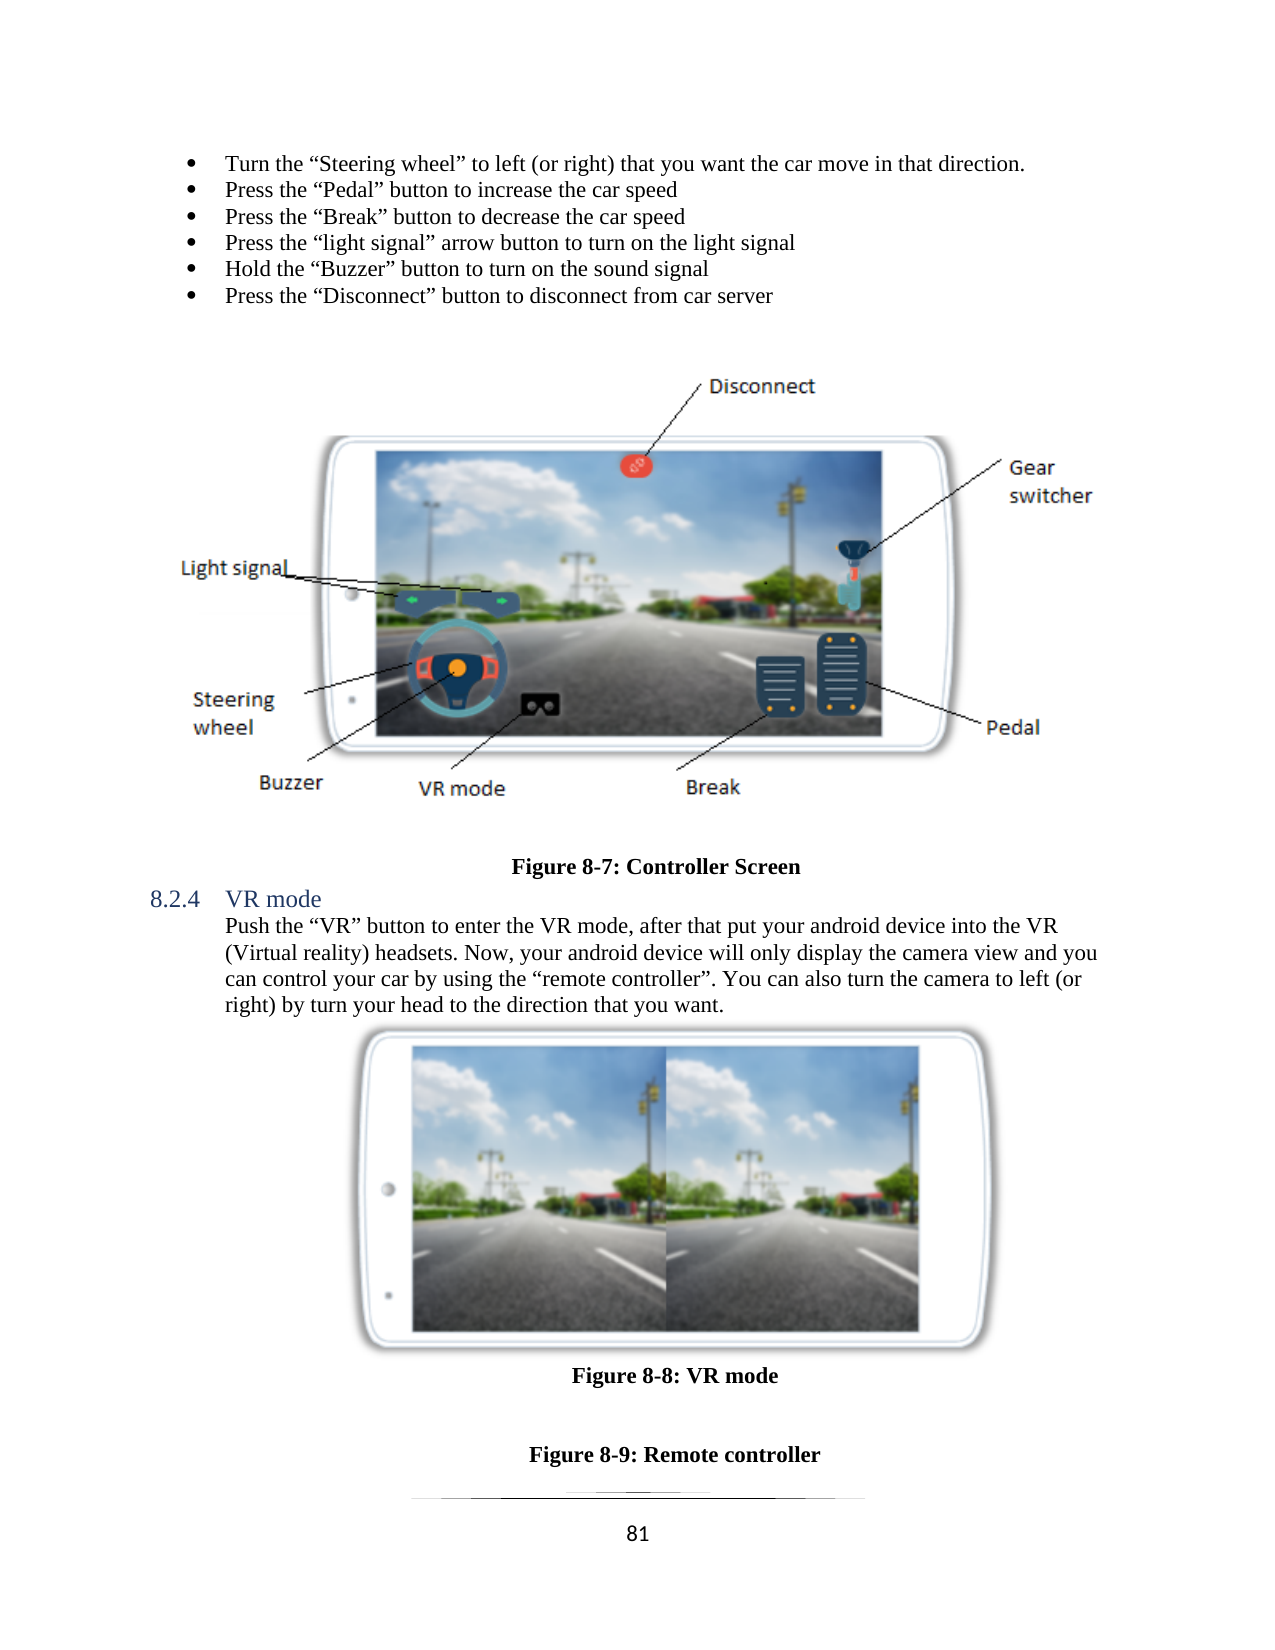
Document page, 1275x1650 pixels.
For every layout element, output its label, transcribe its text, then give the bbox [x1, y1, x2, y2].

list Press the “Break” button to decrease the car speed [187, 203, 1125, 229]
list Press the “Disconnect” button to disconnect from car server [187, 282, 1125, 308]
list Hold the “Buzzer” button to turn on the sound signal [187, 255, 1125, 282]
text Figure 8-9: Remote controller [225, 1441, 1125, 1467]
list Press the “Pedal” button to increase the car speed [187, 176, 1125, 203]
list Press the “light signal” arrow button to turn on the light signal [187, 229, 1125, 255]
text Figure 8-7: Controller Screen [187, 853, 1125, 879]
subtitle VR mode [150, 884, 1125, 912]
text Push the “VR” button to enter the VR mode, after that put your android device into the VR (Virtual reality) headsets. Now, your android device will only display the camera view and you can control your car by using the “remote controller”. You can also turn the camera to left (or right) by turn your head to the direction that you want. [225, 912, 1125, 1018]
picture [170, 334, 1105, 854]
picture [341, 1017, 1009, 1362]
list Turn the “Steering wheel” to left (or right) that you want the car move in that direction. [187, 150, 1125, 176]
text Figure 8-8: VR mode [225, 1362, 1125, 1388]
